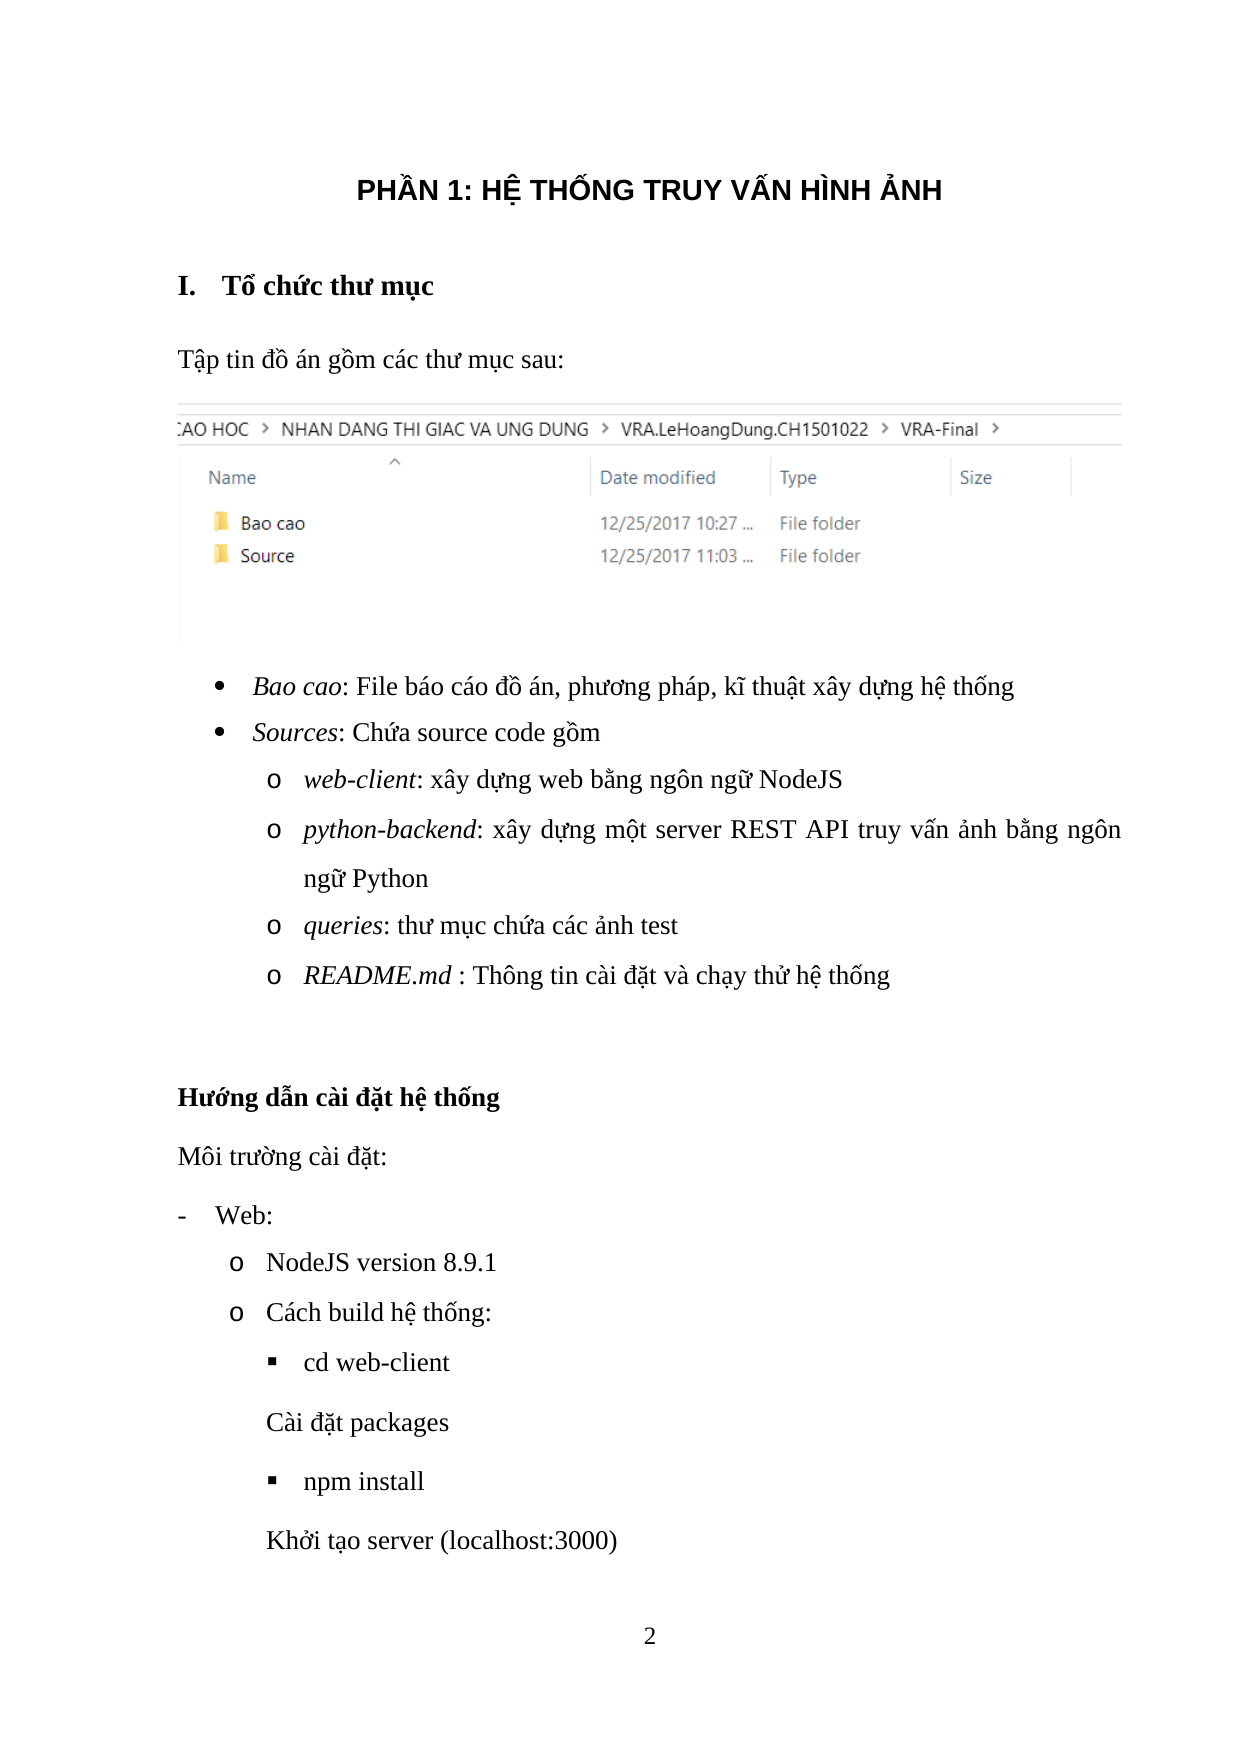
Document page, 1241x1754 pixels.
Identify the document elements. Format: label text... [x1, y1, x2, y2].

subtitle Tổ chức thư mục [177, 268, 1122, 301]
list NodeJS version 8.9.1 [228, 1246, 1122, 1279]
list python-backend: xây dựng một server REST API truy vấn ảnh bằng ngôn ngữ Python [266, 813, 1122, 894]
list npm install [266, 1465, 1122, 1496]
text Cài đặt packages [266, 1406, 1122, 1437]
text Hướng dẫn cài đặt hệ thống [177, 1081, 1122, 1112]
list Web: [177, 1199, 1122, 1231]
list queries: thư mục chứa các ảnh test [266, 909, 1122, 943]
list cd web-client [266, 1346, 1122, 1377]
picture [177, 401, 1122, 643]
list Bao cao: File báo cáo đồ án, phương pháp, kĩ thuật xây dựng hệ thống [215, 670, 1122, 701]
list README.md : Thông tin cài đặt và chạy thử hệ thống [266, 959, 1122, 993]
list web-client: xây dựng web bằng ngôn ngữ NodeJS [266, 763, 1122, 797]
list Cách build hệ thống: [228, 1296, 1122, 1329]
text Tập tin đồ án gồm các thư mục sau: [177, 343, 1122, 374]
subtitle PHẦN 1: HỆ THỐNG TRUY VẤN HÌNH ẢNH [177, 173, 1122, 206]
text Khởi tạo server (localhost:3000) [266, 1524, 1122, 1555]
list Sources: Chứa source code gồm [215, 717, 1122, 748]
text Môi trường cài đặt: [177, 1140, 1122, 1171]
